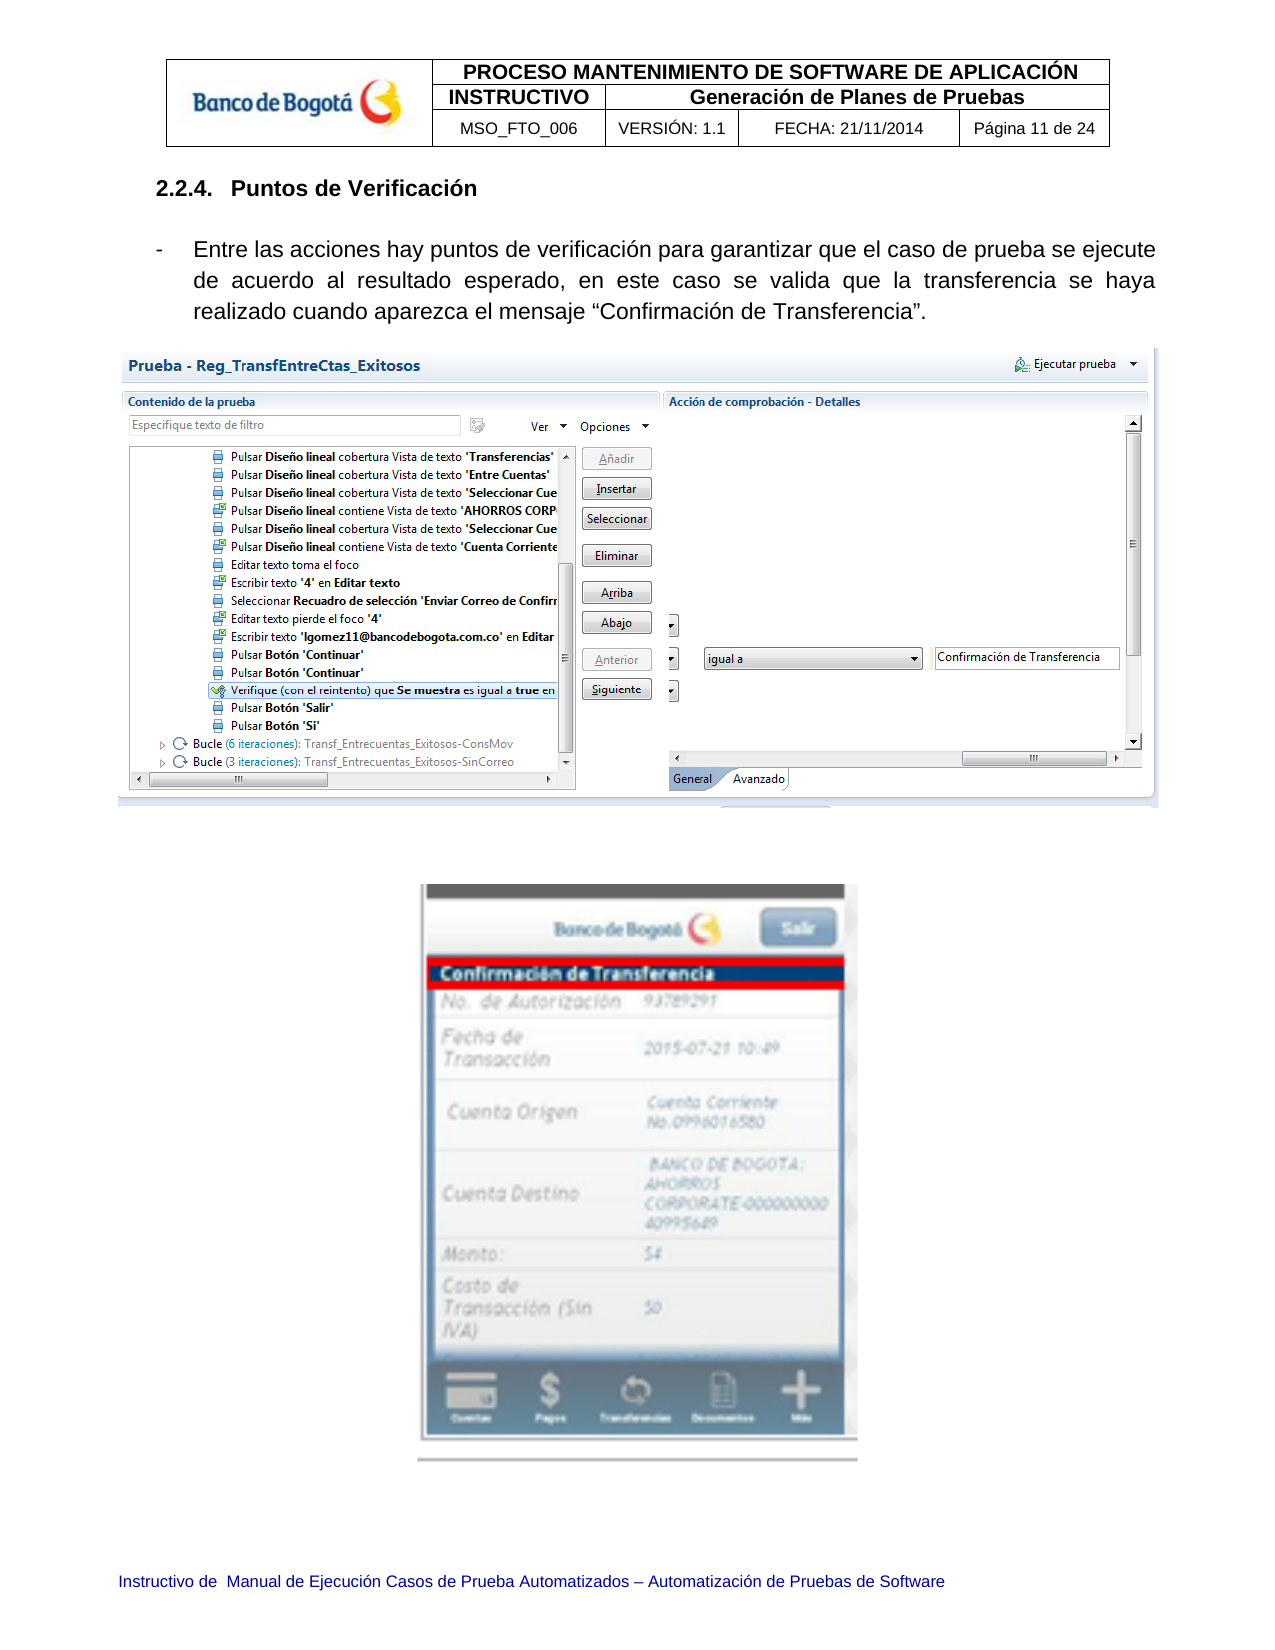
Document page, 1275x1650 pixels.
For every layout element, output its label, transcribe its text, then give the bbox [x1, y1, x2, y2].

picture [417, 884, 858, 1470]
picture [177, 60, 417, 146]
list Puntos de Verificación [156, 175, 1157, 201]
picture [118, 348, 1159, 808]
list Entre las acciones hay puntos de verificación para garantizar que el caso de prueba se ejecute de acuerdo al resultado esperado, en este caso se valida que la transferencia se haya realizado cuando aparezca el mensaje “Confirmación de Transferencia”. [156, 236, 1157, 324]
